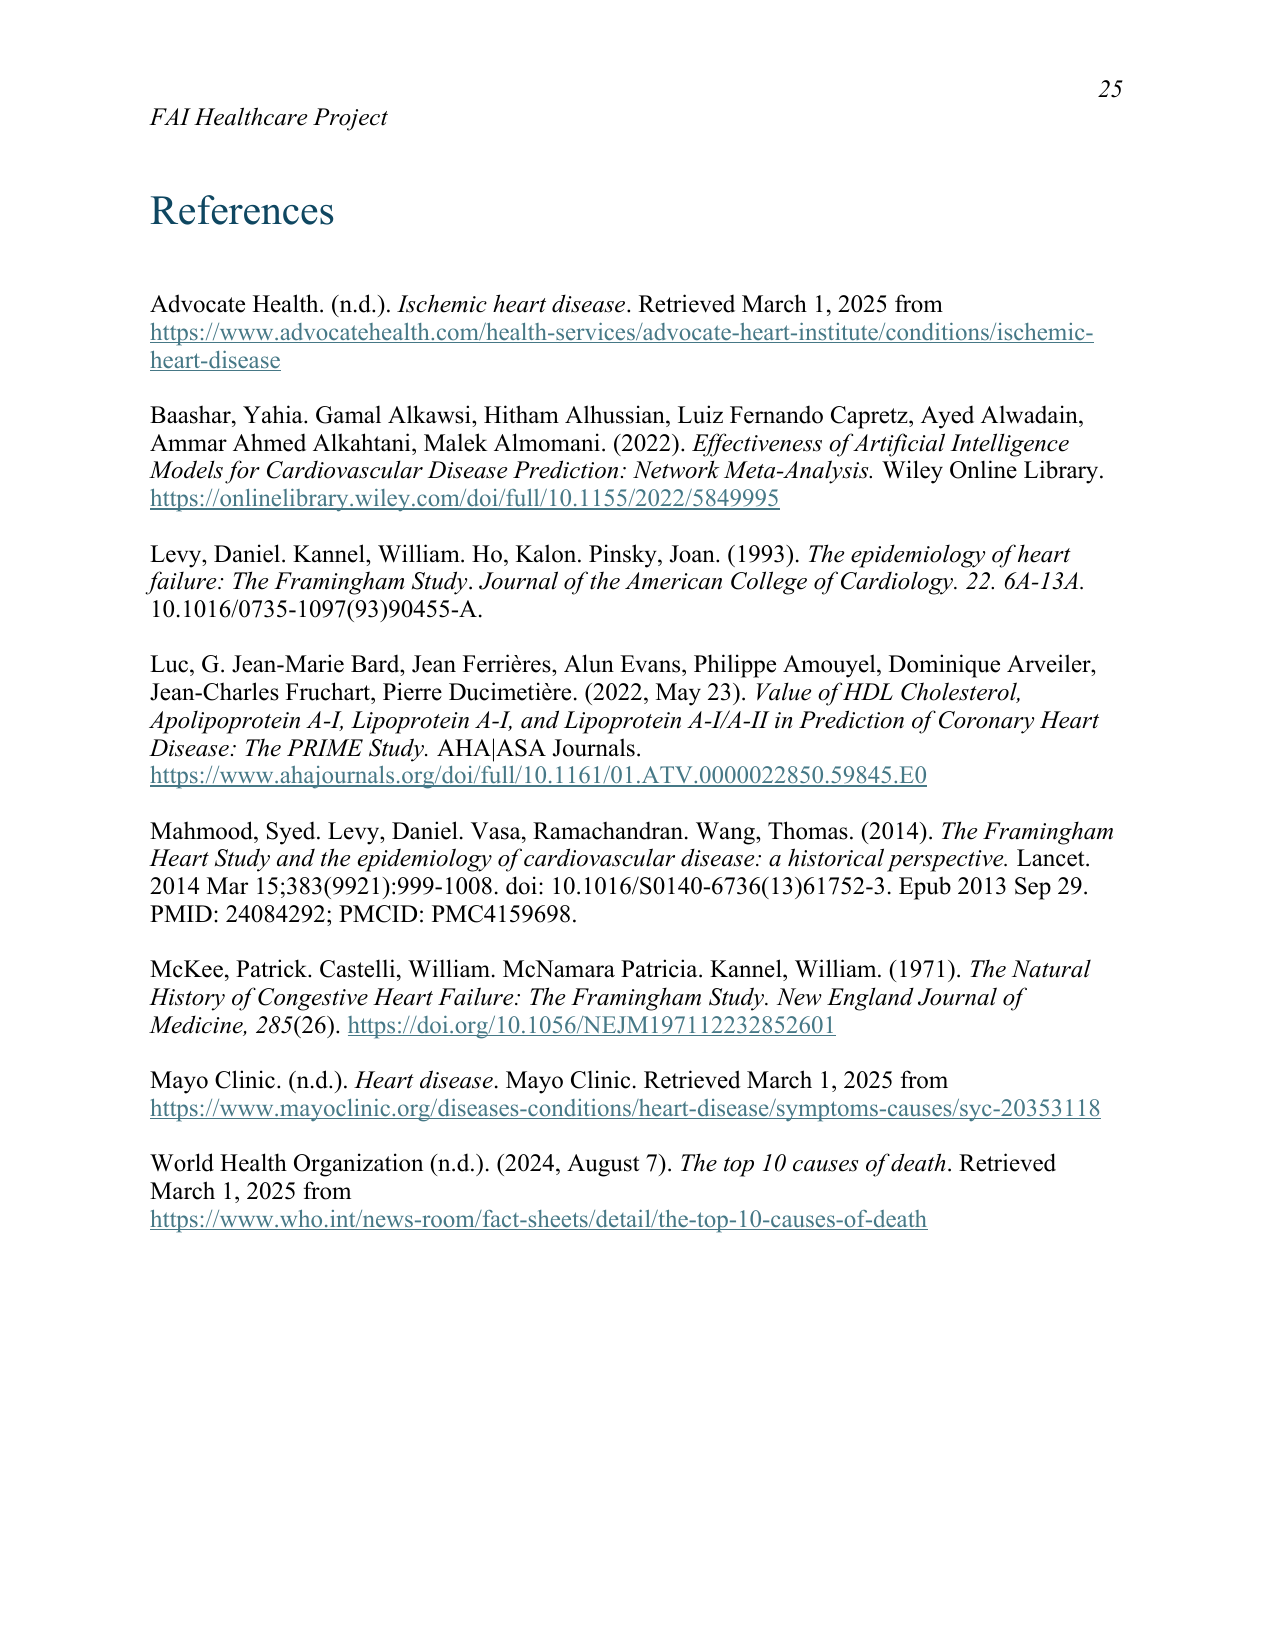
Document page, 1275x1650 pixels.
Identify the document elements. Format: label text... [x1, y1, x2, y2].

text https://www.who.int/news-room/fact-sheets/detail/the-top-10-causes-of-death [150, 1205, 1125, 1232]
text McKee, Patrick. Castelli, William. McNamara Patricia. Kannel, William. (1971). The Natural History of Congestive Heart Failure: The Framingham Study. New England Journal of Medicine, 285(26). https://doi.org/10.1056/NEJM197112232852601 [150, 955, 1125, 1038]
text Luc, G. Jean-Marie Bard, Jean Ferrières, Alun Evans, Philippe Amouyel, Dominique Arveiler, Jean-Charles Fruchart, Pierre Ducimetière. (2022, May 23). Value of HDL Cholesterol, Apolipoprotein A-I, Lipoprotein A-I, and Lipoprotein A-I/A-II in Prediction of Coronary Heart Disease: The PRIME Study. AHA|ASA Journals. https://www.ahajournals.org/doi/full/10.1161/01.ATV.0000022850.59845.E0 [150, 651, 1125, 789]
text Mahmood, Syed. Levy, Daniel. Vasa, Ramachandran. Wang, Thomas. (2014). The Framingham Heart Study and the epidemiology of cardiovascular disease: a historical perspective. Lancet. 2014 Mar 15;383(9921):999-1008. doi: 10.1016/S0140-6736(13)61752-3. Epub 2013 Sep 29. PMID: 24084292; PMCID: PMC4159698. [150, 817, 1125, 928]
text Levy, Daniel. Kannel, William. Ho, Kalon. Pinsky, Joan. (1993). The epidemiology of heart failure: The Framingham Study. Journal of the American College of Cardiology. 22. 6A-13A. 10.1016/0735-1097(93)90455-A. [150, 540, 1125, 623]
text Mayo Clinic. (n.d.). Heart disease. Mayo Clinic. Retrieved March 1, 2025 from https://www.mayoclinic.org/diseases-conditions/heart-disease/symptoms-causes/syc-20353118 [150, 1066, 1125, 1122]
text World Health Organization (n.d.). (2024, August 7). The top 10 causes of death. Retrieved March 1, 2025 from [150, 1149, 1125, 1205]
subtitle References [150, 187, 1125, 234]
text Advocate Health. (n.d.). Ischemic heart disease. Retrieved March 1, 2025 from https://www.advocatehealth.com/health-services/advocate-heart-institute/conditions/ischemic-heart-disease [150, 290, 1125, 373]
text Baashar, Yahia. Gamal Alkawsi, Hitham Alhussian, Luiz Fernando Capretz, Ayed Alwadain, Ammar Ahmed Alkahtani, Malek Almomani. (2022). Effectiveness of Artificial Intelligence Models for Cardiovascular Disease Prediction: Network Meta-Analysis. Wiley Online Library. https://onlinelibrary.wiley.com/doi/full/10.1155/2022/5849995 [150, 401, 1125, 512]
